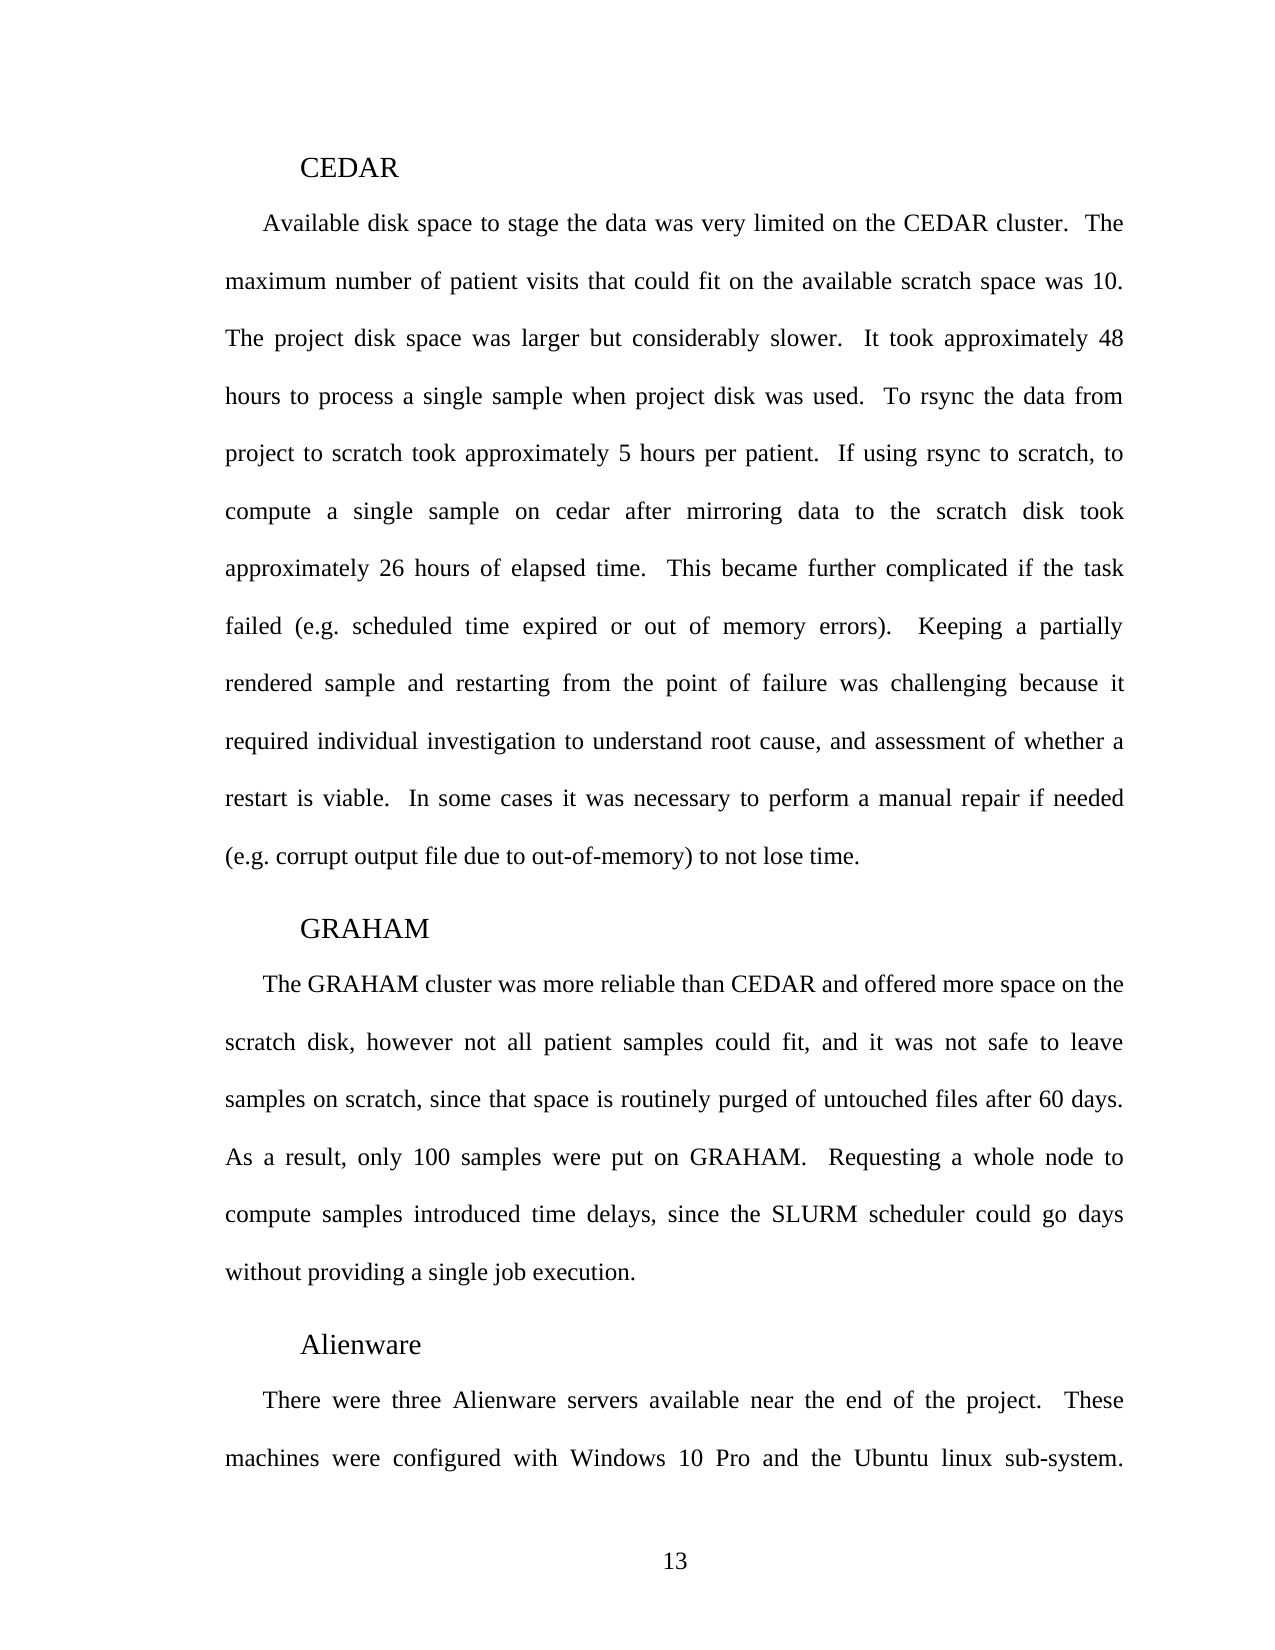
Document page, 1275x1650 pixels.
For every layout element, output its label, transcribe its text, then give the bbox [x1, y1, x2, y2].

text Available disk space to stage the data was very limited on the CEDAR cluster. The maximum number of patient visits that could fit on the available scratch space was 10. The project disk space was larger but considerably slower. It took approximately 48 hours to process a single sample when project disk was used. To rsync the data from project to scratch took approximately 5 hours per patient. If using rsync to scratch, to compute a single sample on cedar after mirroring data to the scratch disk took approximately 26 hours of elapsed time. This became further complicated if the task failed (e.g. scheduled time expired or out of memory errors). Keeping a partially rendered sample and restarting from the point of failure was challenging because it required individual investigation to understand root cause, and assessment of whether a restart is viable. In some cases it was necessary to perform a manual repair if needed (e.g. corrupt output file due to out-of-memory) to not lose time. [225, 208, 1125, 870]
text The GRAHAM cluster was more reliable than CEDAR and offered more space on the scratch disk, however not all patient samples could fit, and it was not safe to leave samples on scratch, since that space is routinely purged of untouched files after 60 days. As a result, only 100 samples were put on GRAHAM. Requesting a whole node to compute samples introduced time delays, since the SLURM scheduler could go days without providing a single job execution. [225, 969, 1125, 1286]
subtitle Alienware [225, 1327, 1125, 1361]
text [225, 1386, 1125, 1472]
subtitle CEDAR [225, 150, 1125, 183]
subtitle GRAHAM [225, 911, 1125, 944]
